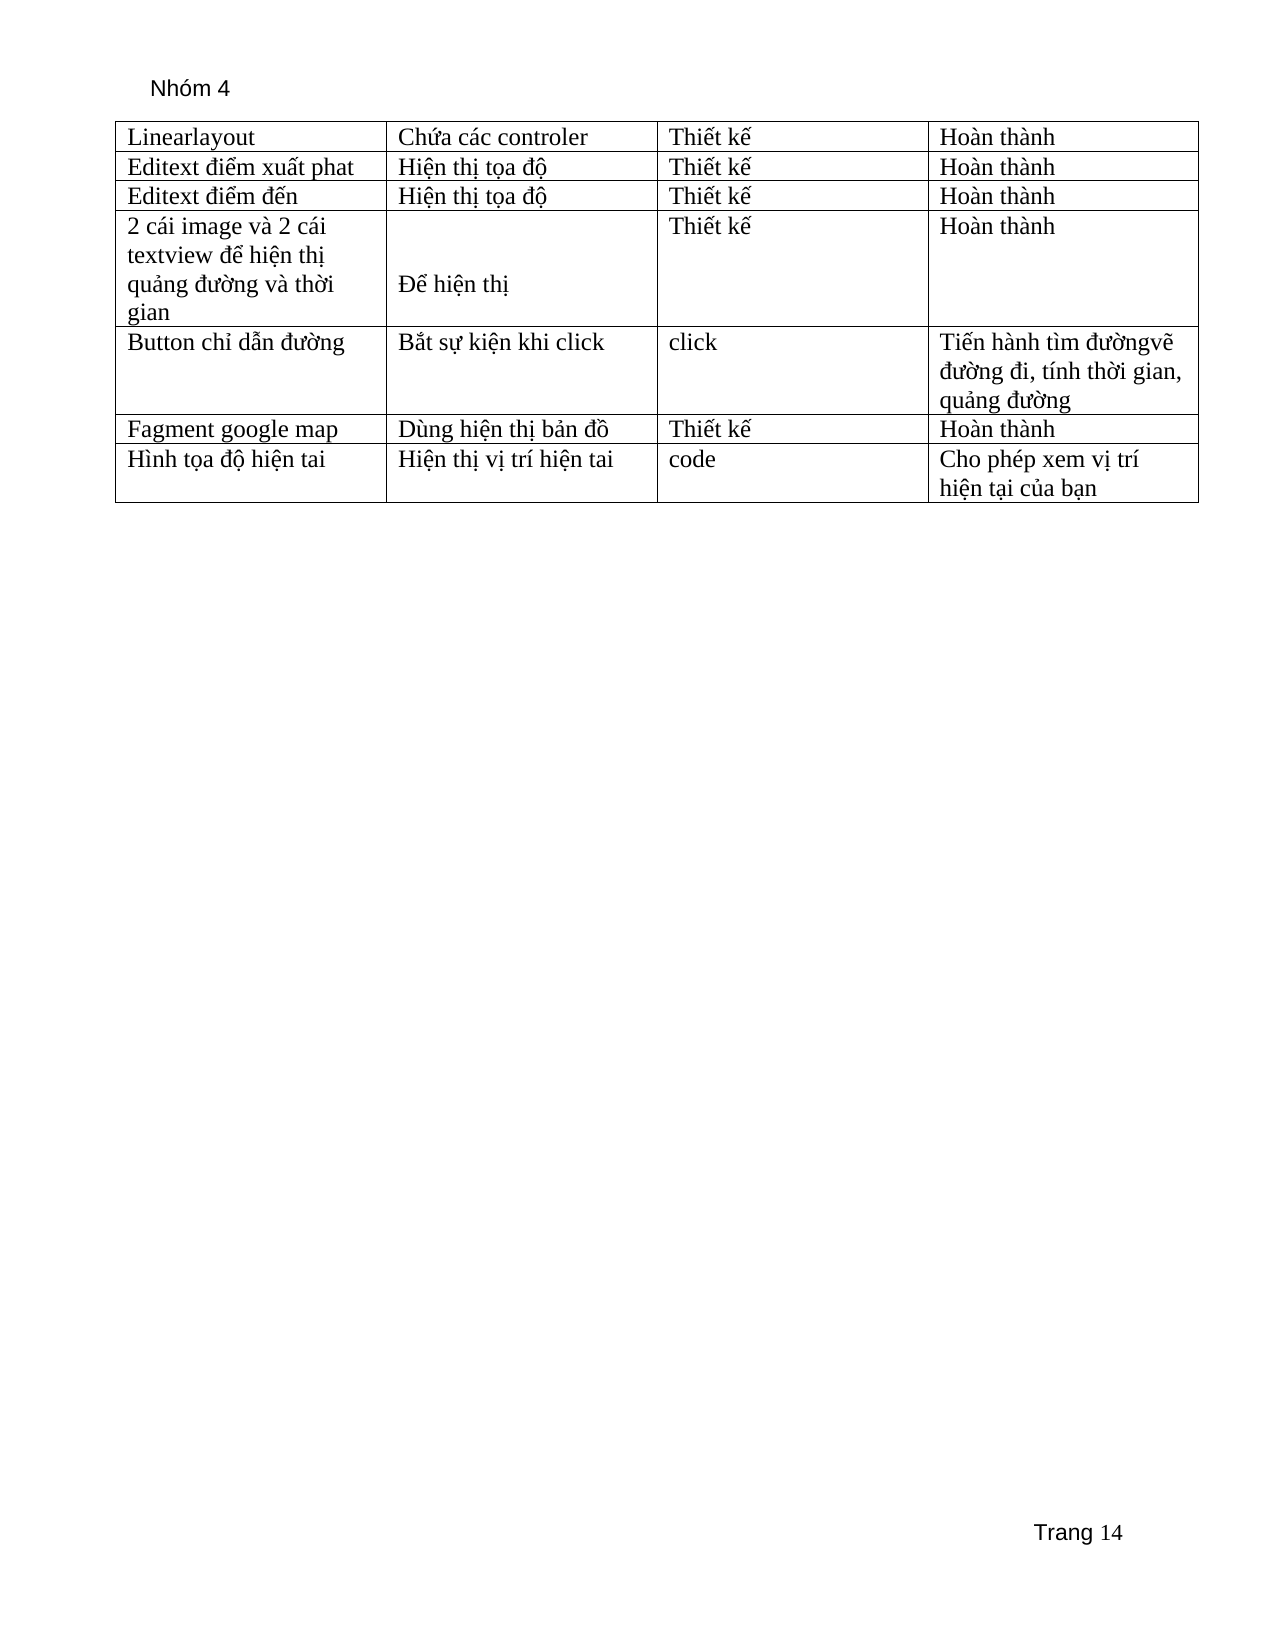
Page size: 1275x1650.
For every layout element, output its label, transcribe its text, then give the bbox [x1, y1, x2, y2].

table_cell Hiện thị tọa độ [387, 181, 657, 210]
table_cell Tiến hành tìm đườngvẽ đường đi, tính thời gian, quảng đường [929, 327, 1198, 413]
table_cell Thiết kế [658, 152, 928, 180]
table_cell Chứa các controler [387, 122, 657, 151]
table_cell 2 cái image và 2 cái textview để hiện thị quảng đường và thời gian [116, 211, 386, 326]
table_cell Linearlayout [116, 122, 386, 151]
table_cell Thiết kế [658, 181, 928, 210]
table_cell Editext điểm xuất phat [116, 152, 386, 180]
table_cell Thiết kế [658, 122, 928, 151]
table_cell Hoàn thành [929, 415, 1198, 443]
table_cell Hiện thị vị trí hiện tai [387, 444, 657, 502]
table_cell Hoàn thành [929, 211, 1198, 326]
table_cell Bắt sự kiện khi click [387, 327, 657, 413]
table_cell Hoàn thành [929, 152, 1198, 180]
table_cell Hoàn thành [929, 181, 1198, 210]
table_cell Hình tọa độ hiện tai [116, 444, 386, 502]
table_cell Thiết kế [658, 415, 928, 443]
table_cell Fagment google map [116, 415, 386, 443]
table_cell Hiện thị tọa độ [387, 152, 657, 180]
table_cell Hoàn thành [929, 122, 1198, 151]
table_cell click [658, 327, 928, 413]
table_cell Thiết kế [658, 211, 928, 326]
table_cell Button chỉ dẫn đường [116, 327, 386, 413]
table_cell Cho phép xem vị trí hiện tại của bạn [929, 444, 1198, 502]
table_cell Editext điểm đến [116, 181, 386, 210]
table_cell code [658, 444, 928, 502]
table_cell Dùng hiện thị bản đồ [387, 415, 657, 443]
table_cell Để hiện thị [387, 211, 657, 326]
